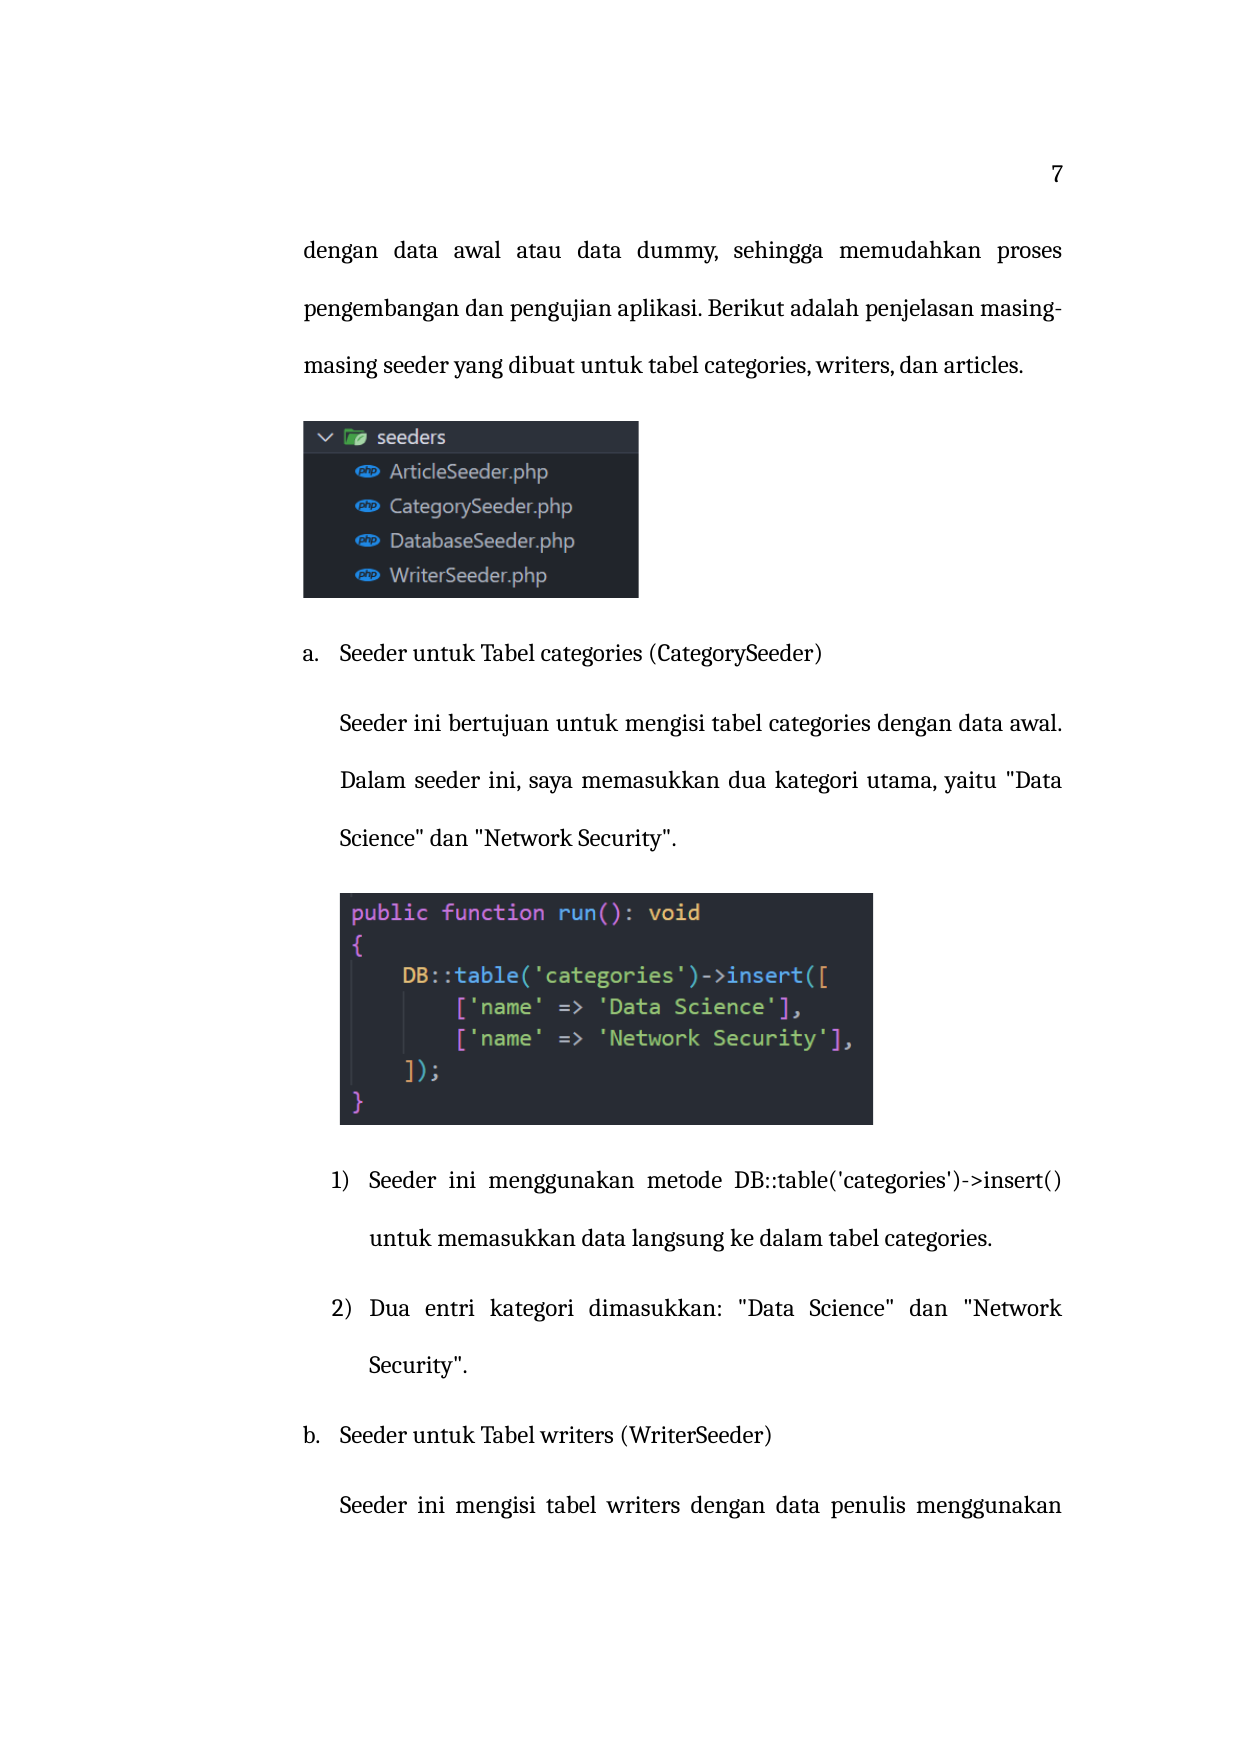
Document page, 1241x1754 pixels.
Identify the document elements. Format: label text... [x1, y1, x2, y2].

list Seeder untuk Tabel writers (WriterSeeder) [302, 1421, 1063, 1450]
list Seeder untuk Tabel categories (CategorySeeder) [302, 638, 1063, 667]
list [340, 1491, 1063, 1520]
list Seeder ini menggunakan metode DB::table('categories')->insert() untuk memasukkan data langsung ke dalam tabel categories. [332, 1166, 1063, 1252]
list Dua entri kategori dimasukkan: "Data Science" dan "Network Security". [332, 1293, 1063, 1380]
picture [339, 893, 874, 1125]
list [303, 236, 1063, 380]
list Seeder ini bertujuan untuk mengisi tabel categories dengan data awal. Dalam seeder ini, saya memasukkan dua kategori utama, yaitu "Data Science" dan "Network Security". [340, 708, 1063, 852]
picture [303, 421, 639, 598]
